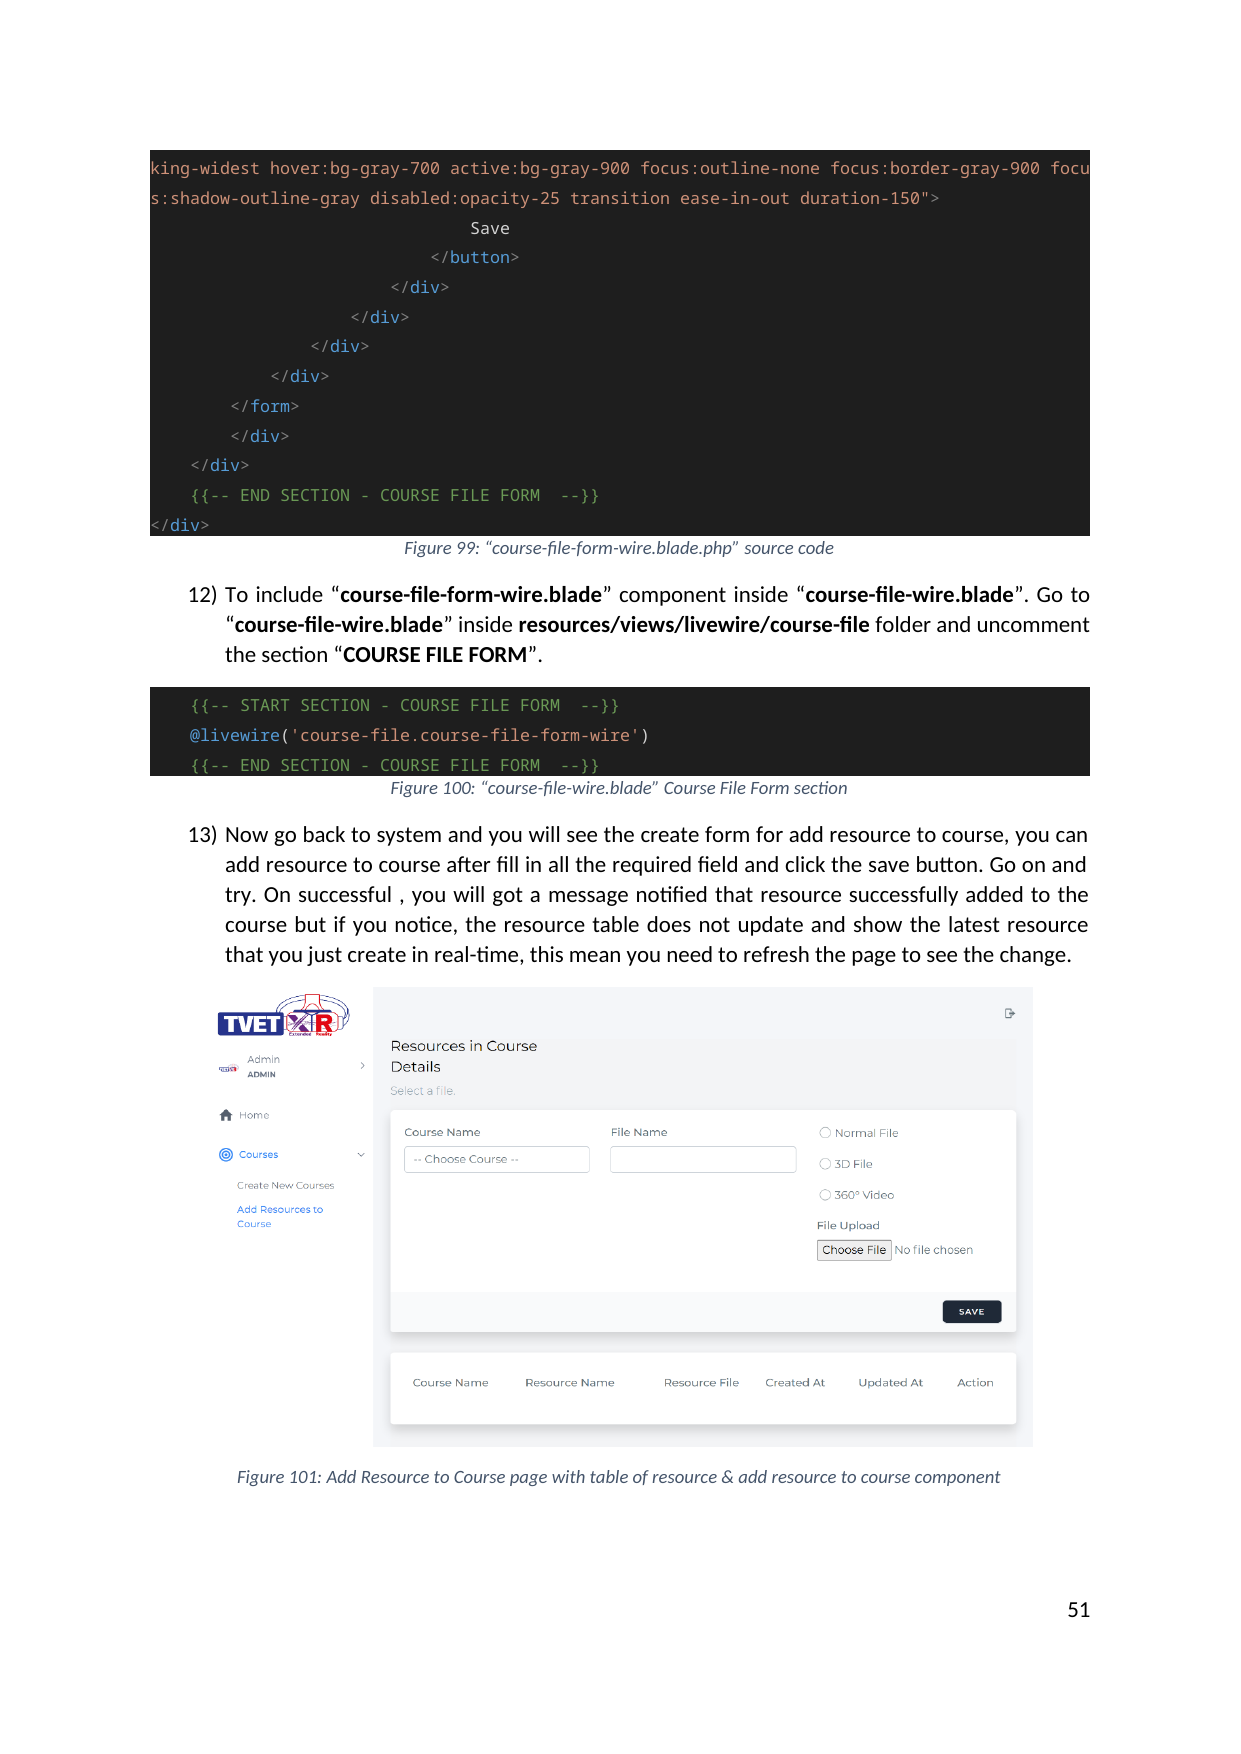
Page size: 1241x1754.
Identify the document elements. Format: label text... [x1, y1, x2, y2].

text {{-- END SECTION - COURSE FILE FORM --}} [150, 477, 1090, 506]
text @livewire('course-file.course-file-form-wire') [150, 717, 1090, 746]
text Figure 99: “course-file-form-wire.blade.php” source code [150, 536, 1090, 559]
text {{-- END SECTION - COURSE FILE FORM --}} [150, 746, 1090, 776]
list To include “course-file-form-wire.blade” component inside “course-file-wire.blade”. Go to “course-file-wire.blade” inside resources/views/livewire/course-file folder and uncomment the section “COURSE FILE FORM”. [187, 580, 1090, 668]
text </div> [150, 269, 1090, 298]
text Figure 101: Add Resource to Course page with table of resource & add resource to course component [150, 1466, 1090, 1489]
picture [207, 987, 1033, 1447]
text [150, 150, 1090, 209]
text </div> [150, 298, 1090, 328]
text </div> [150, 358, 1090, 387]
text </div> [150, 328, 1090, 358]
list Now go back to system and you will see the create form for add resource to course, you can add resource to course after fill in all the required field and click the save button. Go on and try. On successful , you will got a message notified that resource successfully added to the course but if you notice, the resource table does not update and show the latest resource that you just create in real-time, this mean you need to refresh the page to see the change. [187, 820, 1090, 969]
text {{-- START SECTION - COURSE FILE FORM --}} [150, 687, 1090, 717]
text </div> [150, 506, 1090, 536]
text </button> [150, 239, 1090, 269]
text </div> [150, 417, 1090, 447]
text Save [150, 209, 1090, 239]
text Figure 100: “course-file-wire.blade” Course File Form section [150, 776, 1090, 799]
text </div> [150, 447, 1090, 477]
text </form> [150, 387, 1090, 417]
